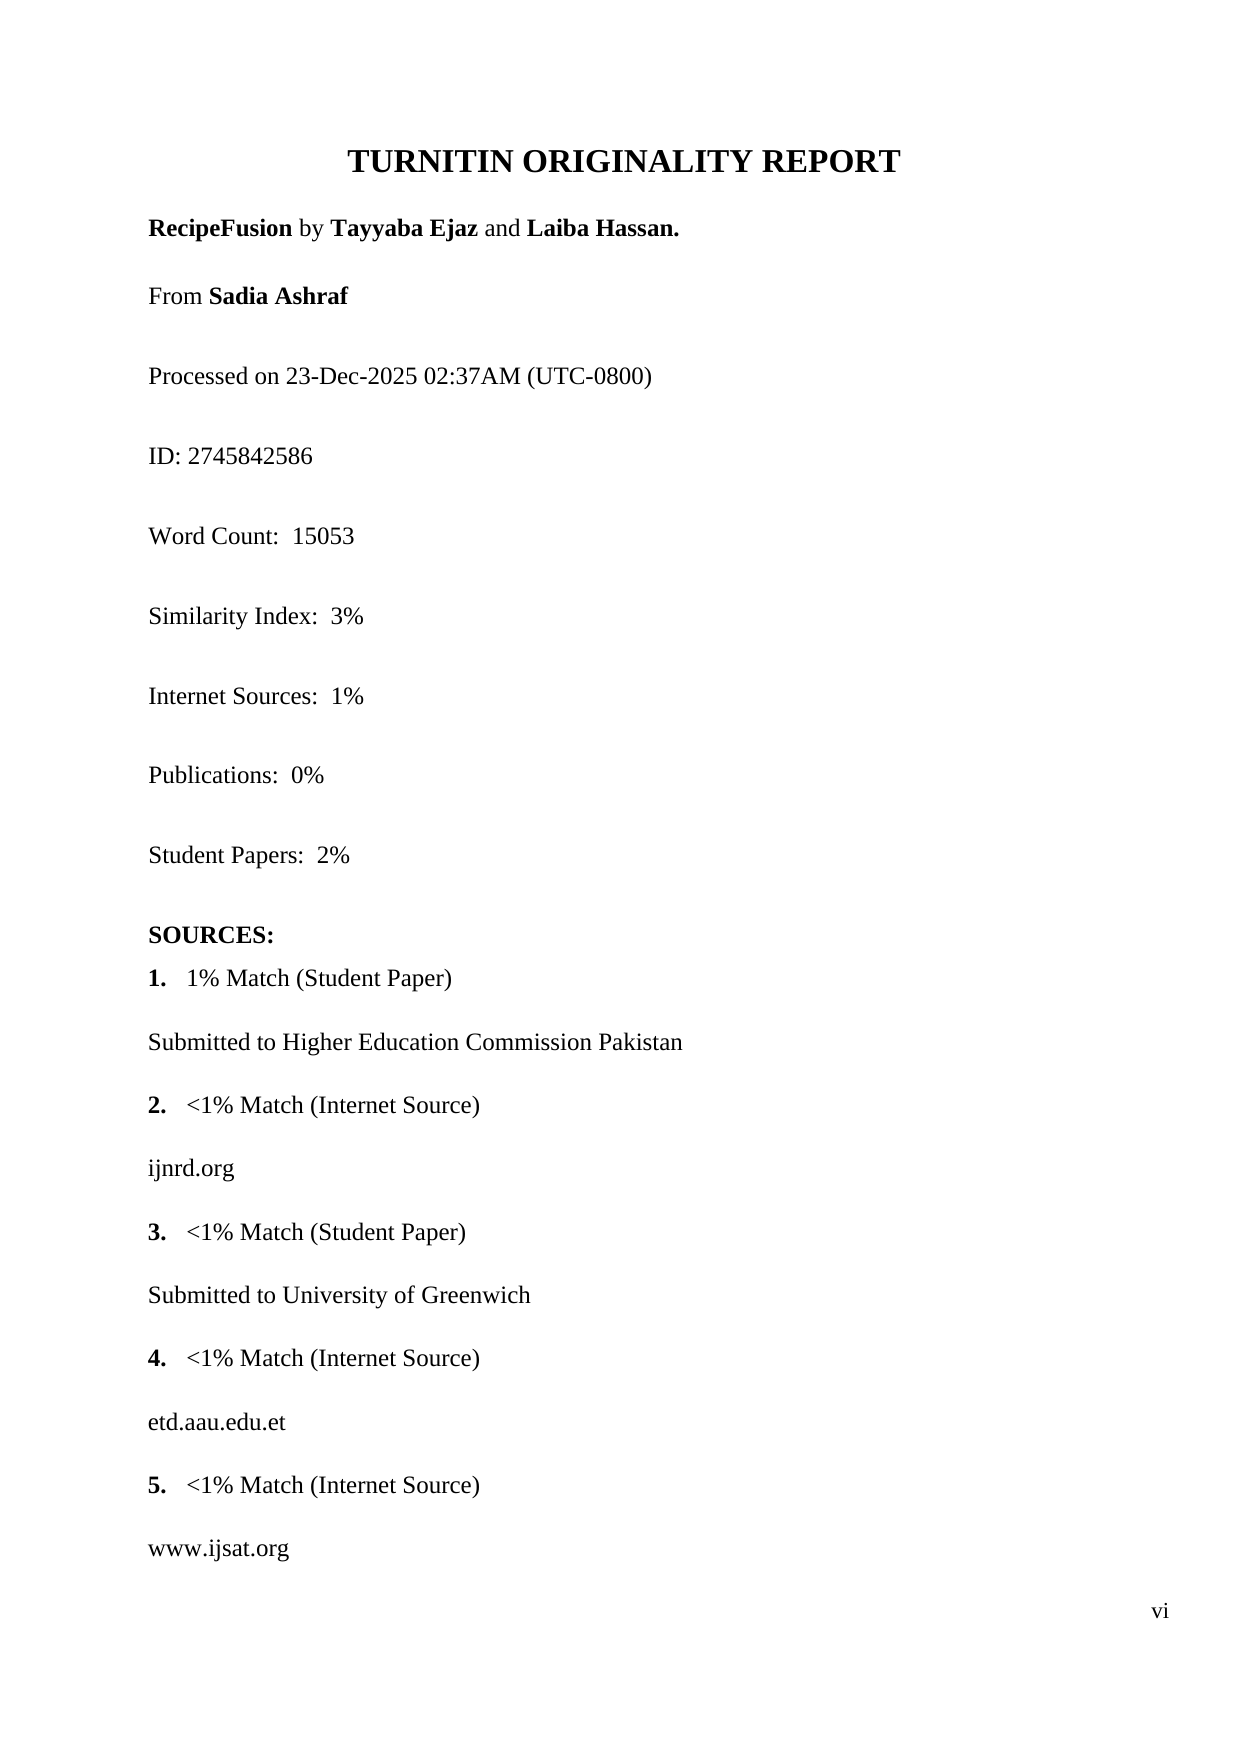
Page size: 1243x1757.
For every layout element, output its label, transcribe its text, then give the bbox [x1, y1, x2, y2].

text ijnrd.org [148, 1153, 1169, 1182]
text RecipeFusion by Tayyaba Ejaz and Laiba Hassan. [148, 213, 1169, 242]
text TURNITIN ORIGINALITY REPORT [347, 142, 1169, 180]
text Student Papers: 2% [148, 840, 1169, 869]
text etd.aau.edu.et [148, 1407, 1169, 1435]
text Submitted to University of Greenwich [148, 1280, 1169, 1309]
text Submitted to Higher Education Commission Pakistan [148, 1027, 1169, 1055]
text Publications: 0% [148, 761, 1169, 789]
text SOURCES: [148, 920, 1169, 949]
text Processed on 23-Dec-2025 02:37AM (UTC-0800) [148, 361, 1169, 390]
text ID: 2745842586 [148, 441, 1169, 470]
text Word Count: 15053 [148, 521, 1169, 550]
list 1% Match (Student Paper) [148, 963, 1169, 992]
list <1% Match (Internet Source) [148, 1470, 1169, 1499]
list <1% Match (Internet Source) [148, 1343, 1169, 1372]
list <1% Match (Student Paper) [148, 1217, 1169, 1245]
text From Sadia Ashraf [148, 281, 1169, 310]
text www.ijsat.org [148, 1533, 1169, 1562]
list <1% Match (Internet Source) [148, 1090, 1169, 1119]
text Similarity Index: 3% [148, 601, 1169, 630]
text Internet Sources: 1% [148, 681, 1169, 709]
